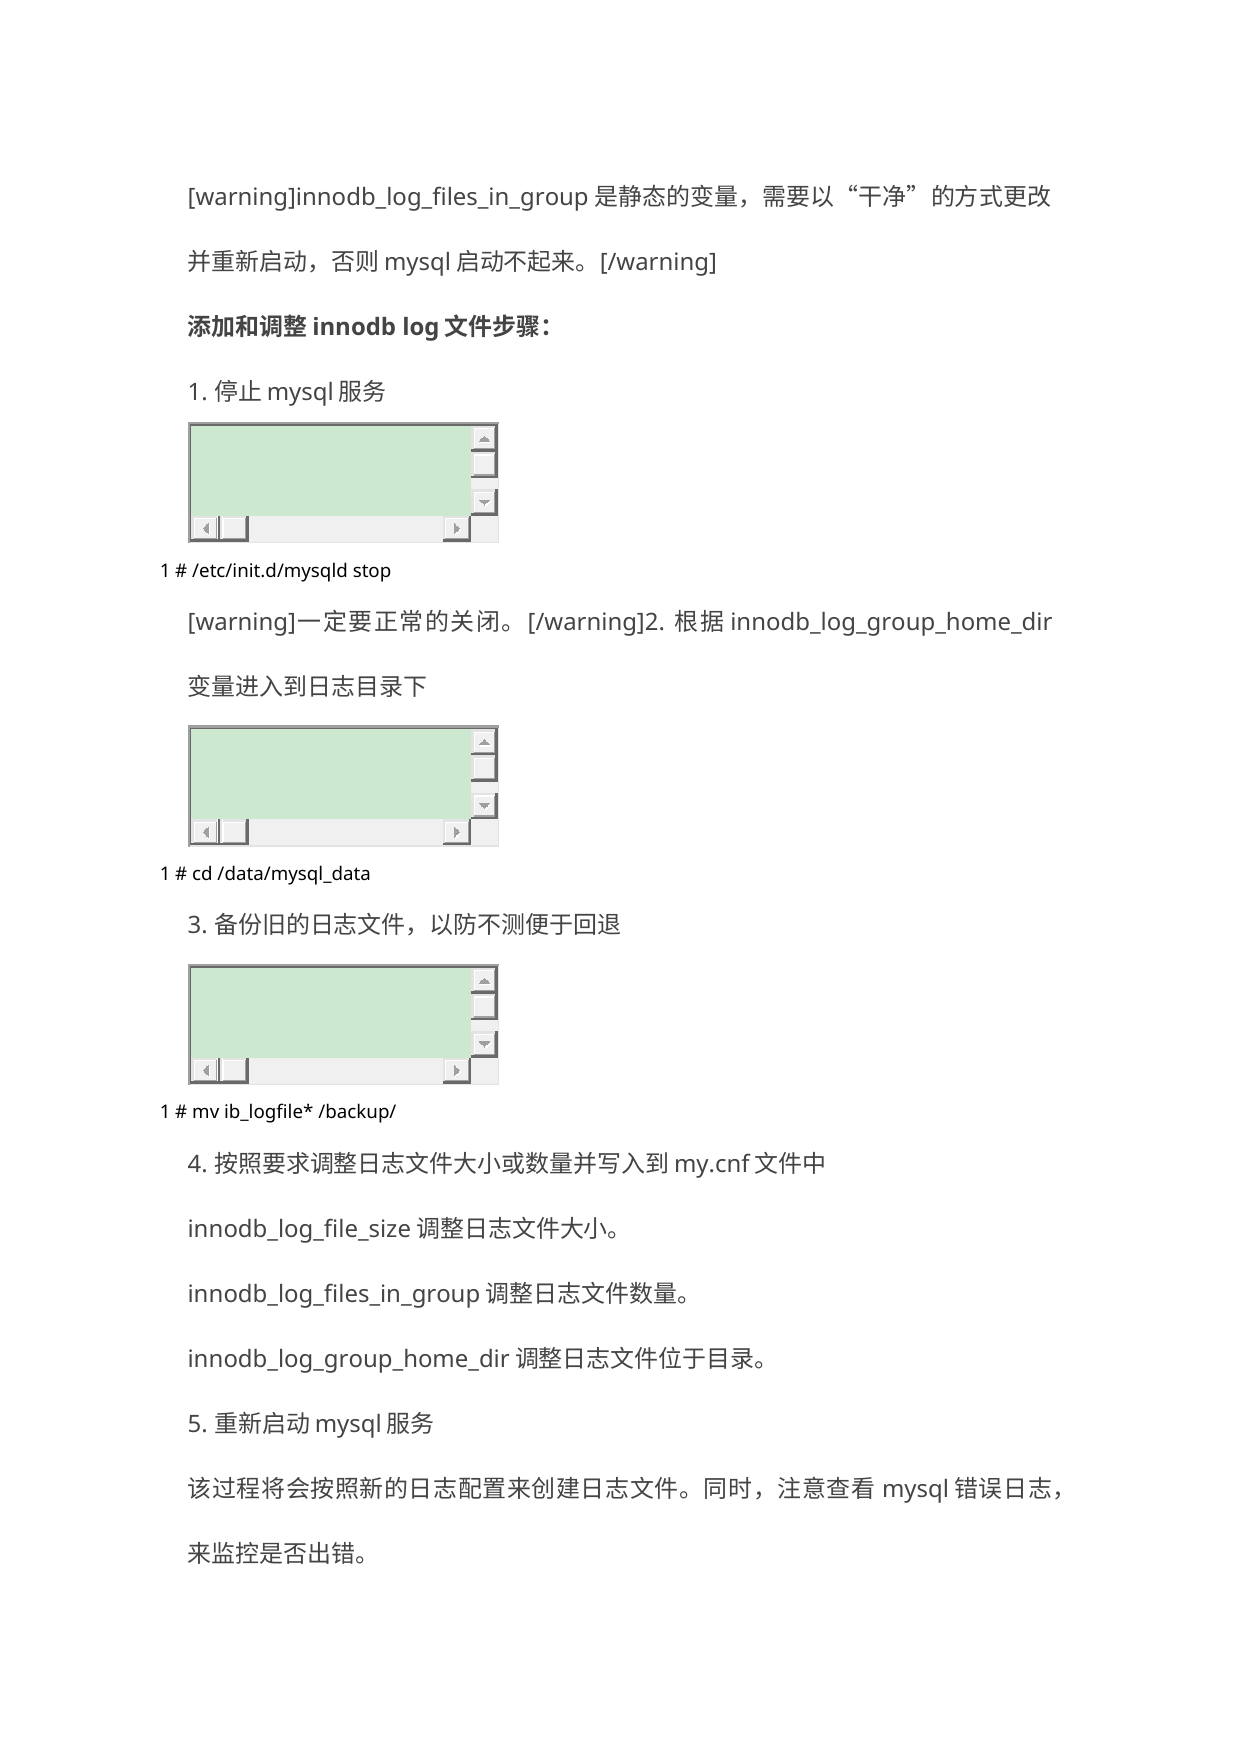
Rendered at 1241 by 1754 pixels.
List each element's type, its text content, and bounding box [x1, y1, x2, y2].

text [warning]一定要正常的关闭。[/warning]2. 根据innodb_log_group_home_dir变量进入到日志目录下 [187, 588, 1053, 718]
table_header # mv ib_logfile* /backup/ [173, 1094, 1061, 1129]
text 4. 按照要求调整日志文件大小或数量并写入到my.cnf文件中 innodb_log_file_size调整日志文件大小。 innodb_log_files_in_group调整日志文件数量。 innodb_log_group_home_dir调整日志文件位于目录。 5. 重新启动mysql服务 该过程将会按照新的日志配置来创建日志文件。同时，注意查看mysql错误日志，来监控是否出错。 [187, 1129, 1053, 1584]
text 添加和调整innodb log文件步骤： 1. 停止mysql服务 [187, 292, 1053, 422]
table_header 1 [156, 552, 173, 588]
table_header 1 [156, 855, 173, 891]
table_header 1 [156, 1094, 173, 1129]
table_header # cd /data/mysql_data [173, 855, 1061, 891]
text 3. 备份旧的日志文件，以防不测便于回退 [187, 891, 1053, 956]
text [187, 162, 1053, 292]
table_header # /etc/init.d/mysqld stop [173, 552, 1061, 588]
